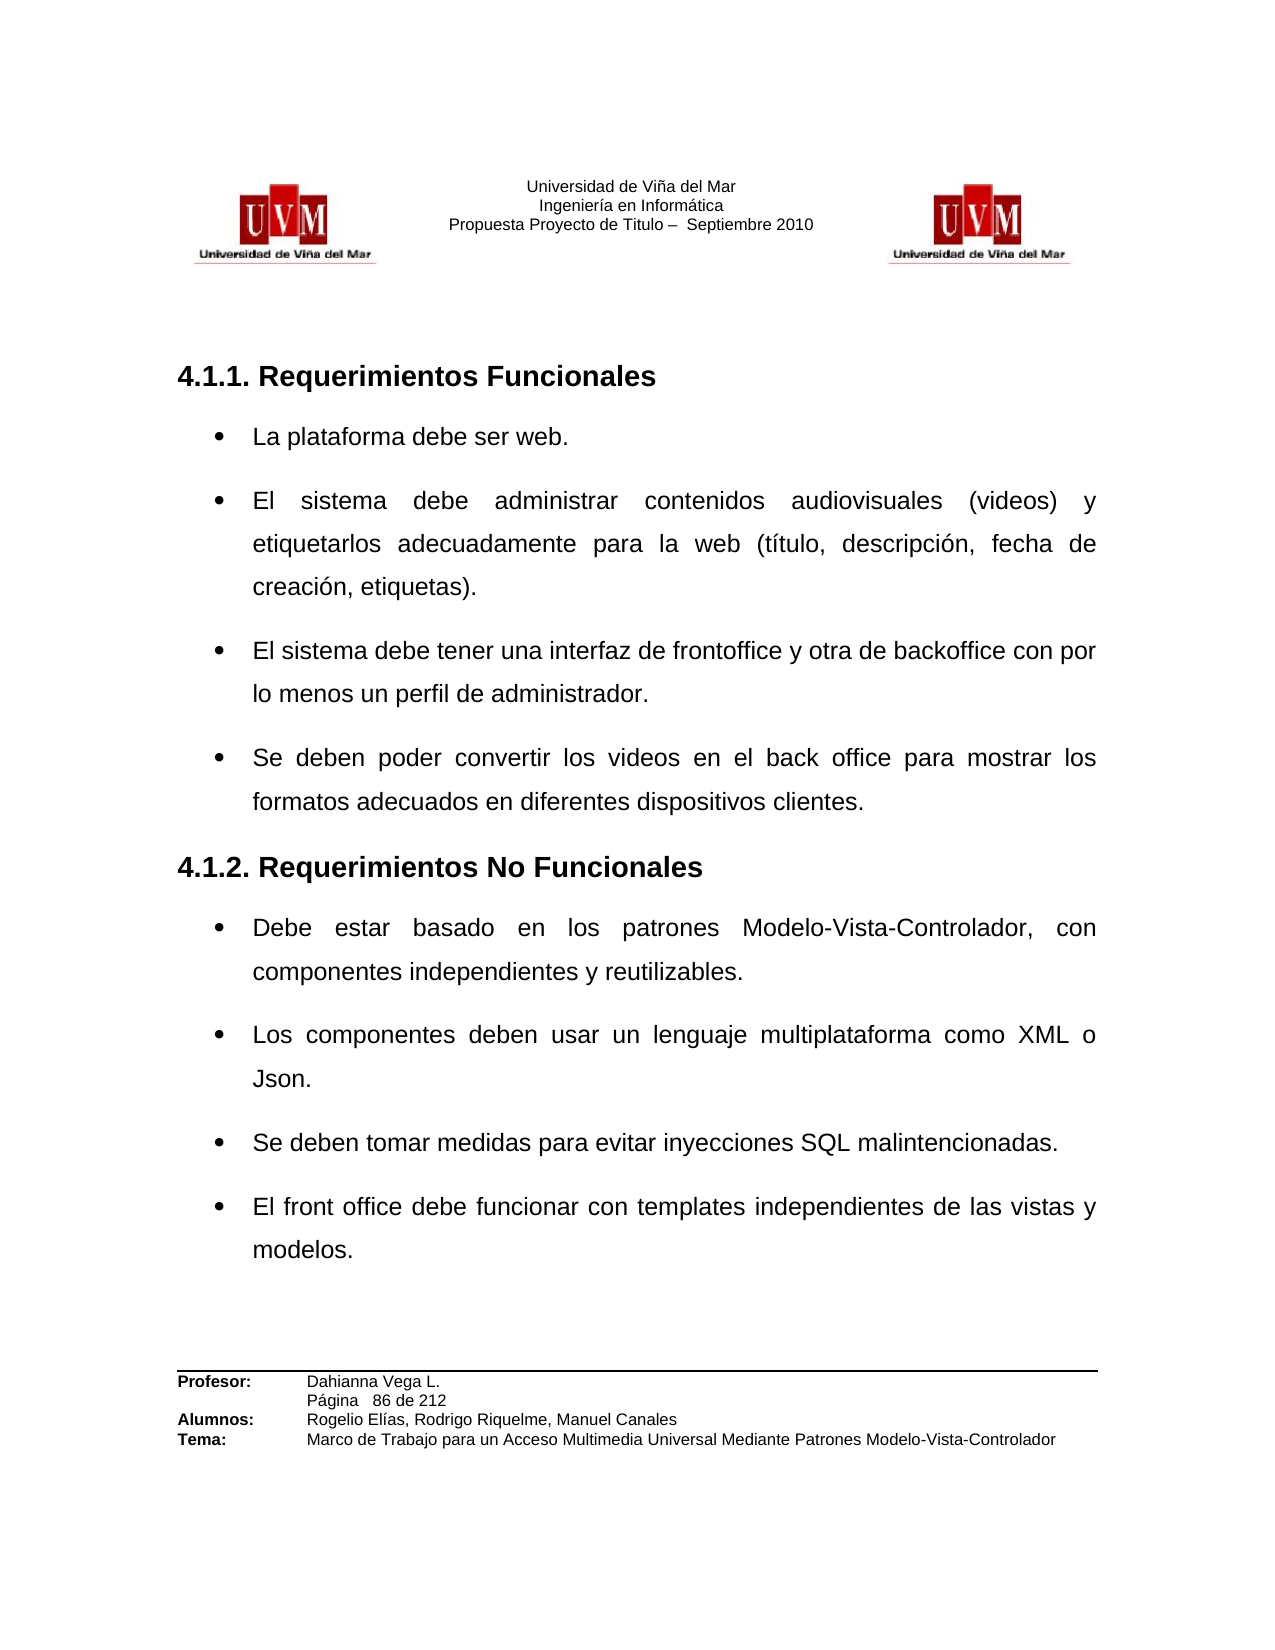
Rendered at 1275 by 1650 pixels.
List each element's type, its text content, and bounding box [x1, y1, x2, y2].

list El front office debe funcionar con templates independientes de las vistas y modelos. [215, 1192, 1098, 1264]
list Los componentes deben usar un lenguaje multiplataforma como XML o Json. [215, 1020, 1098, 1092]
subtitle 4.1.2. Requerimientos No Funcionales [177, 850, 1098, 884]
list La plataforma debe ser web. [215, 422, 1098, 451]
list Se deben tomar medidas para evitar inyecciones SQL malintencionadas. [215, 1128, 1098, 1156]
list Se deben poder convertir los videos en el back office para mostrar los formatos adecuados en diferentes dispositivos clientes. [215, 743, 1098, 815]
list Debe estar basado en los patrones Modelo-Vista-Controlador, con componentes independientes y reutilizables. [215, 913, 1098, 985]
subtitle 4.1.1. Requerimientos Funcionales [177, 359, 1098, 392]
list El sistema debe tener una interfaz de frontoffice y otra de backoffice con por lo menos un perfil de administrador. [215, 636, 1098, 708]
list El sistema debe administrar contenidos audiovisuales (videos) y etiquetarlos adecuadamente para la web (título, descripción, fecha de creación, etiquetas). [215, 486, 1098, 601]
picture [177, 176, 390, 267]
picture [871, 176, 1084, 267]
